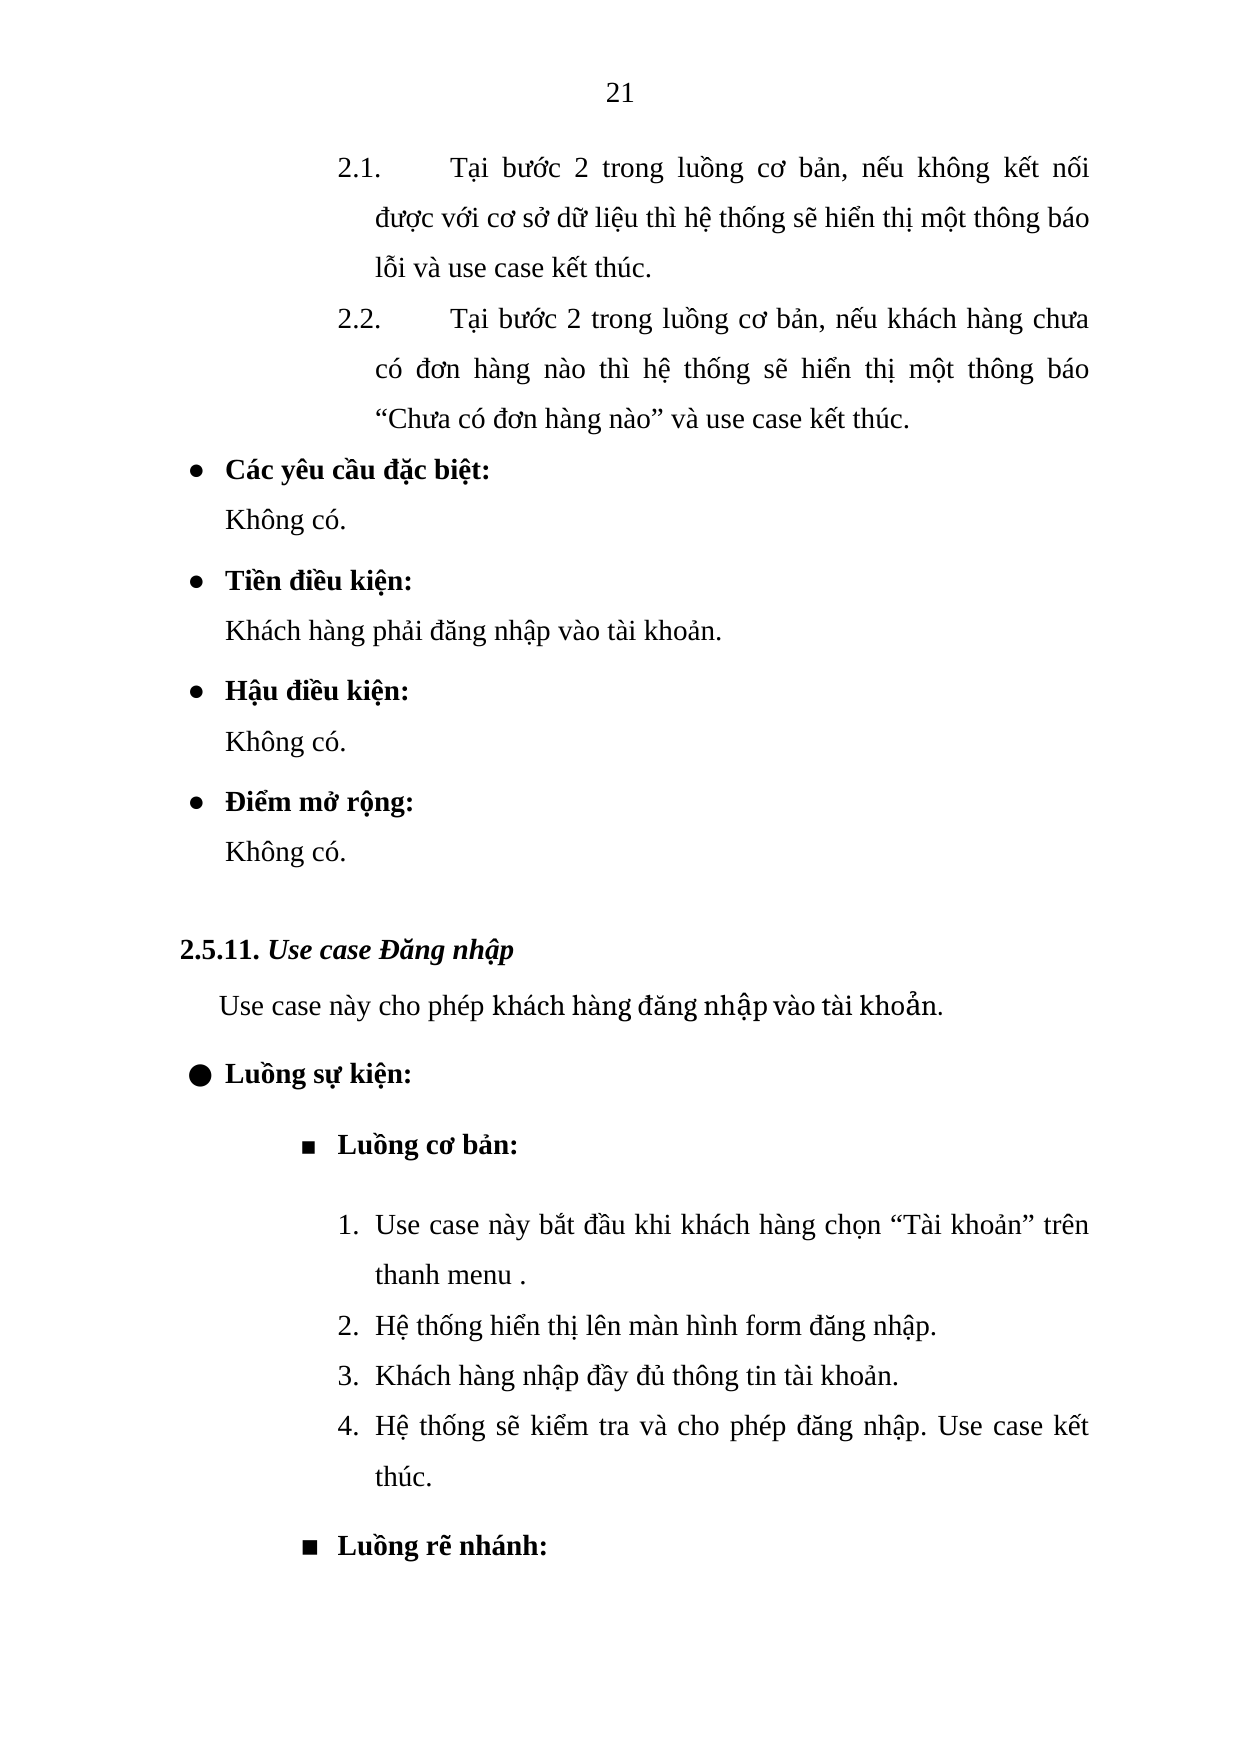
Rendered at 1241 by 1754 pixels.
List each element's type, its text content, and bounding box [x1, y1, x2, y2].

subtitle 2.5.11. Use case Đăng nhập [150, 932, 1090, 966]
list Điểm mở rộng: [187, 784, 1090, 818]
list Hệ thống sẽ kiểm tra và cho phép đăng nhập. Use case kết thúc. [337, 1408, 1090, 1492]
list Tại bước 2 trong luồng cơ bản, nếu khách hàng chưa có đơn hàng nào thì hệ thống sẽ hiển thị một thông báo “Chưa có đơn hàng nào” và use case kết thúc. [337, 301, 1090, 435]
text Không có. [150, 502, 1090, 536]
list Khách hàng nhập đầy đủ thông tin tài khoản. [337, 1358, 1090, 1392]
text Không có. [150, 834, 1090, 868]
list Luồng cơ bản: [300, 1118, 1090, 1169]
list Tiền điều kiện: [187, 563, 1090, 596]
text Không có. [150, 724, 1090, 757]
list Luồng sự kiện: [187, 1040, 1090, 1100]
list Các yêu cầu đặc biệt: [187, 452, 1090, 486]
text Use case này cho phép khách hàng đăng nhập vào tài khoản. [219, 988, 1090, 1023]
list Hệ thống hiển thị lên màn hình form đăng nhập. [337, 1308, 1090, 1341]
list Luồng rẽ nhánh: [300, 1513, 1090, 1572]
list Tại bước 2 trong luồng cơ bản, nếu không kết nối được với cơ sở dữ liệu thì hệ thống sẽ hiển thị một thông báo lỗi và use case kết thúc. [337, 150, 1090, 284]
list Hậu điều kiện: [187, 673, 1090, 707]
text Khách hàng phải đăng nhập vào tài khoản. [150, 613, 1090, 647]
list Use case này bắt đầu khi khách hàng chọn “Tài khoản” trên thanh menu . [337, 1207, 1090, 1291]
